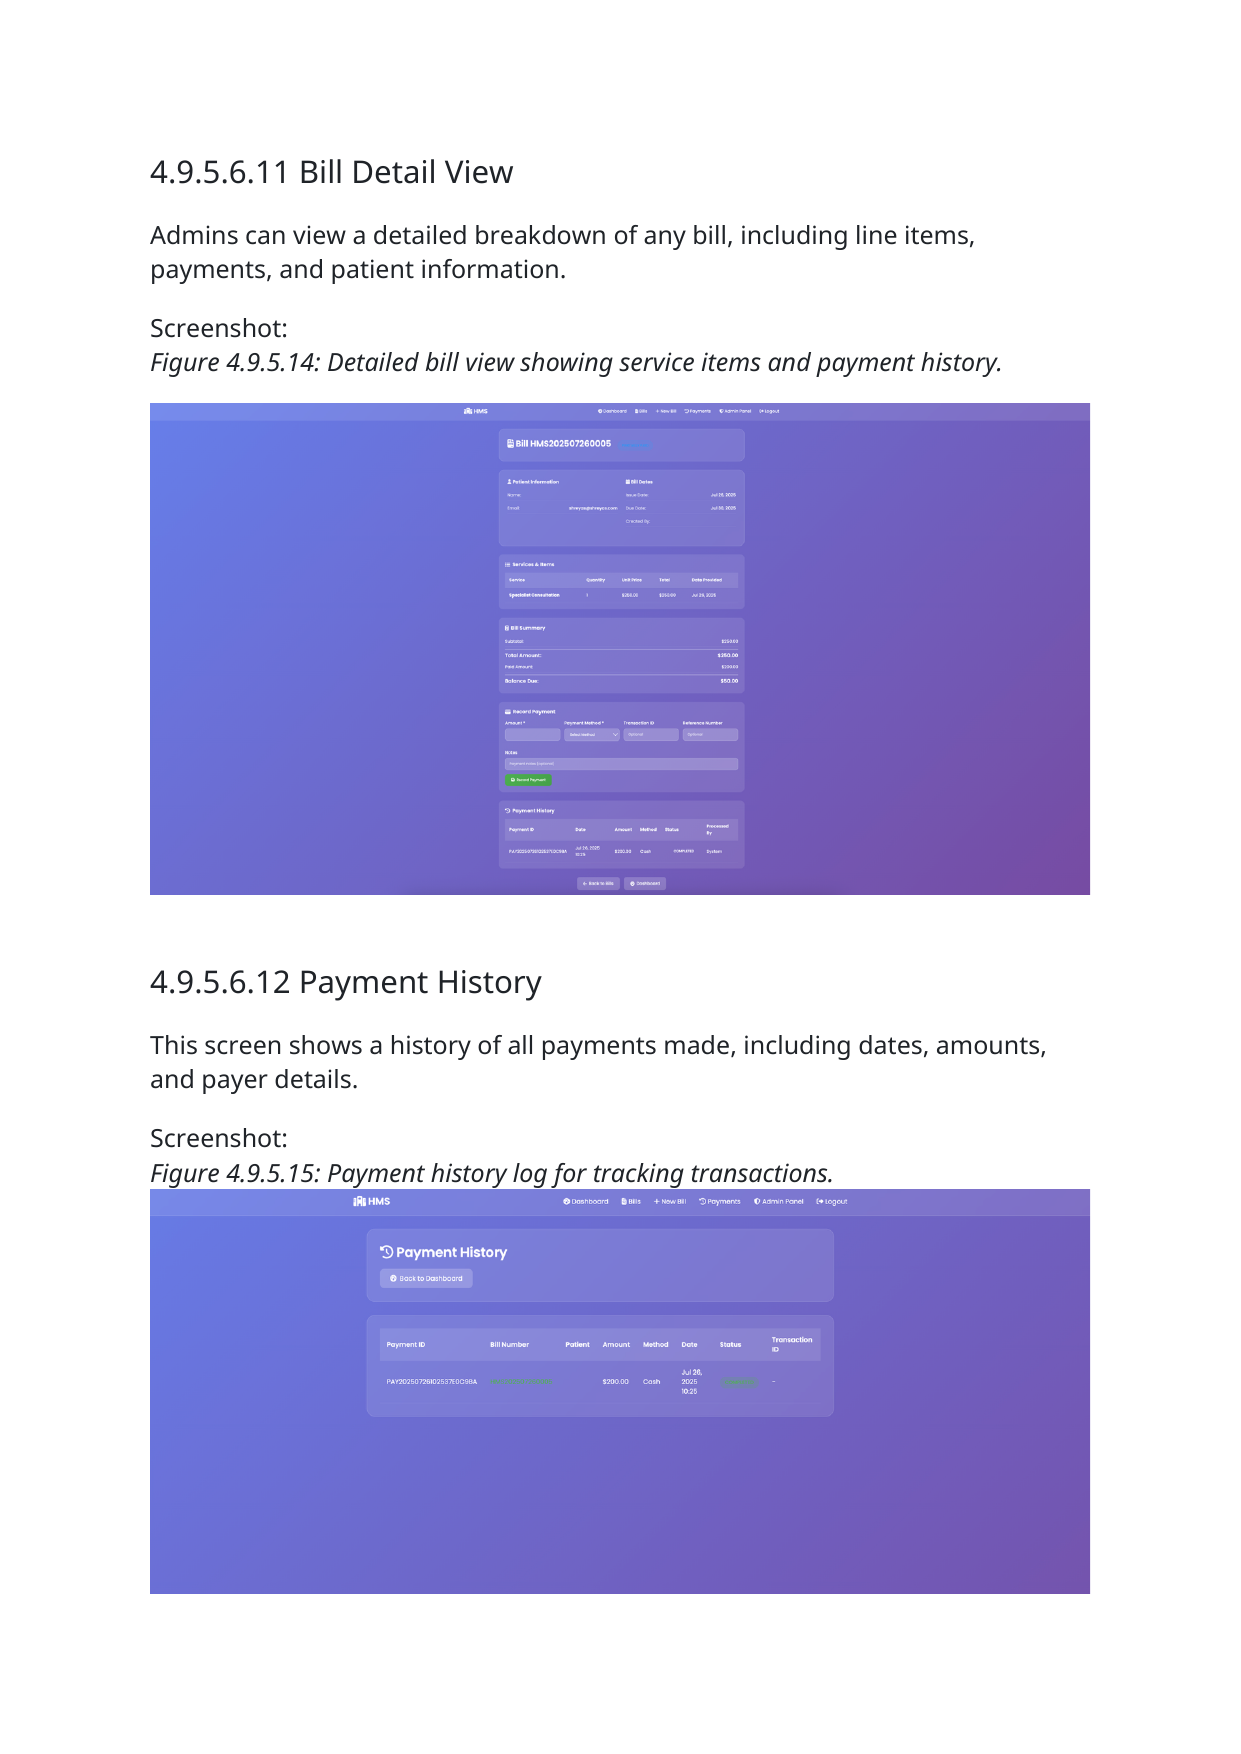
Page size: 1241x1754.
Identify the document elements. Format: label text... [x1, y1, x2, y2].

subtitle 4.9.5.6.12 Payment History [150, 960, 1090, 1003]
text Screenshot: Figure 4.9.5.14: Detailed bill view showing service items and payment history. [150, 311, 1090, 379]
text This screen shows a history of all payments made, including dates, amounts, and payer details. [150, 1028, 1090, 1096]
picture [150, 403, 1091, 895]
text Admins can view a detailed breakdown of any bill, including line items, payments, and patient information. [150, 218, 1090, 286]
subtitle 4.9.5.6.11 Bill Detail View [150, 150, 1090, 193]
picture [150, 1189, 1091, 1594]
text Screenshot: Figure 4.9.5.15: Payment history log for tracking transactions. [150, 1121, 1090, 1189]
